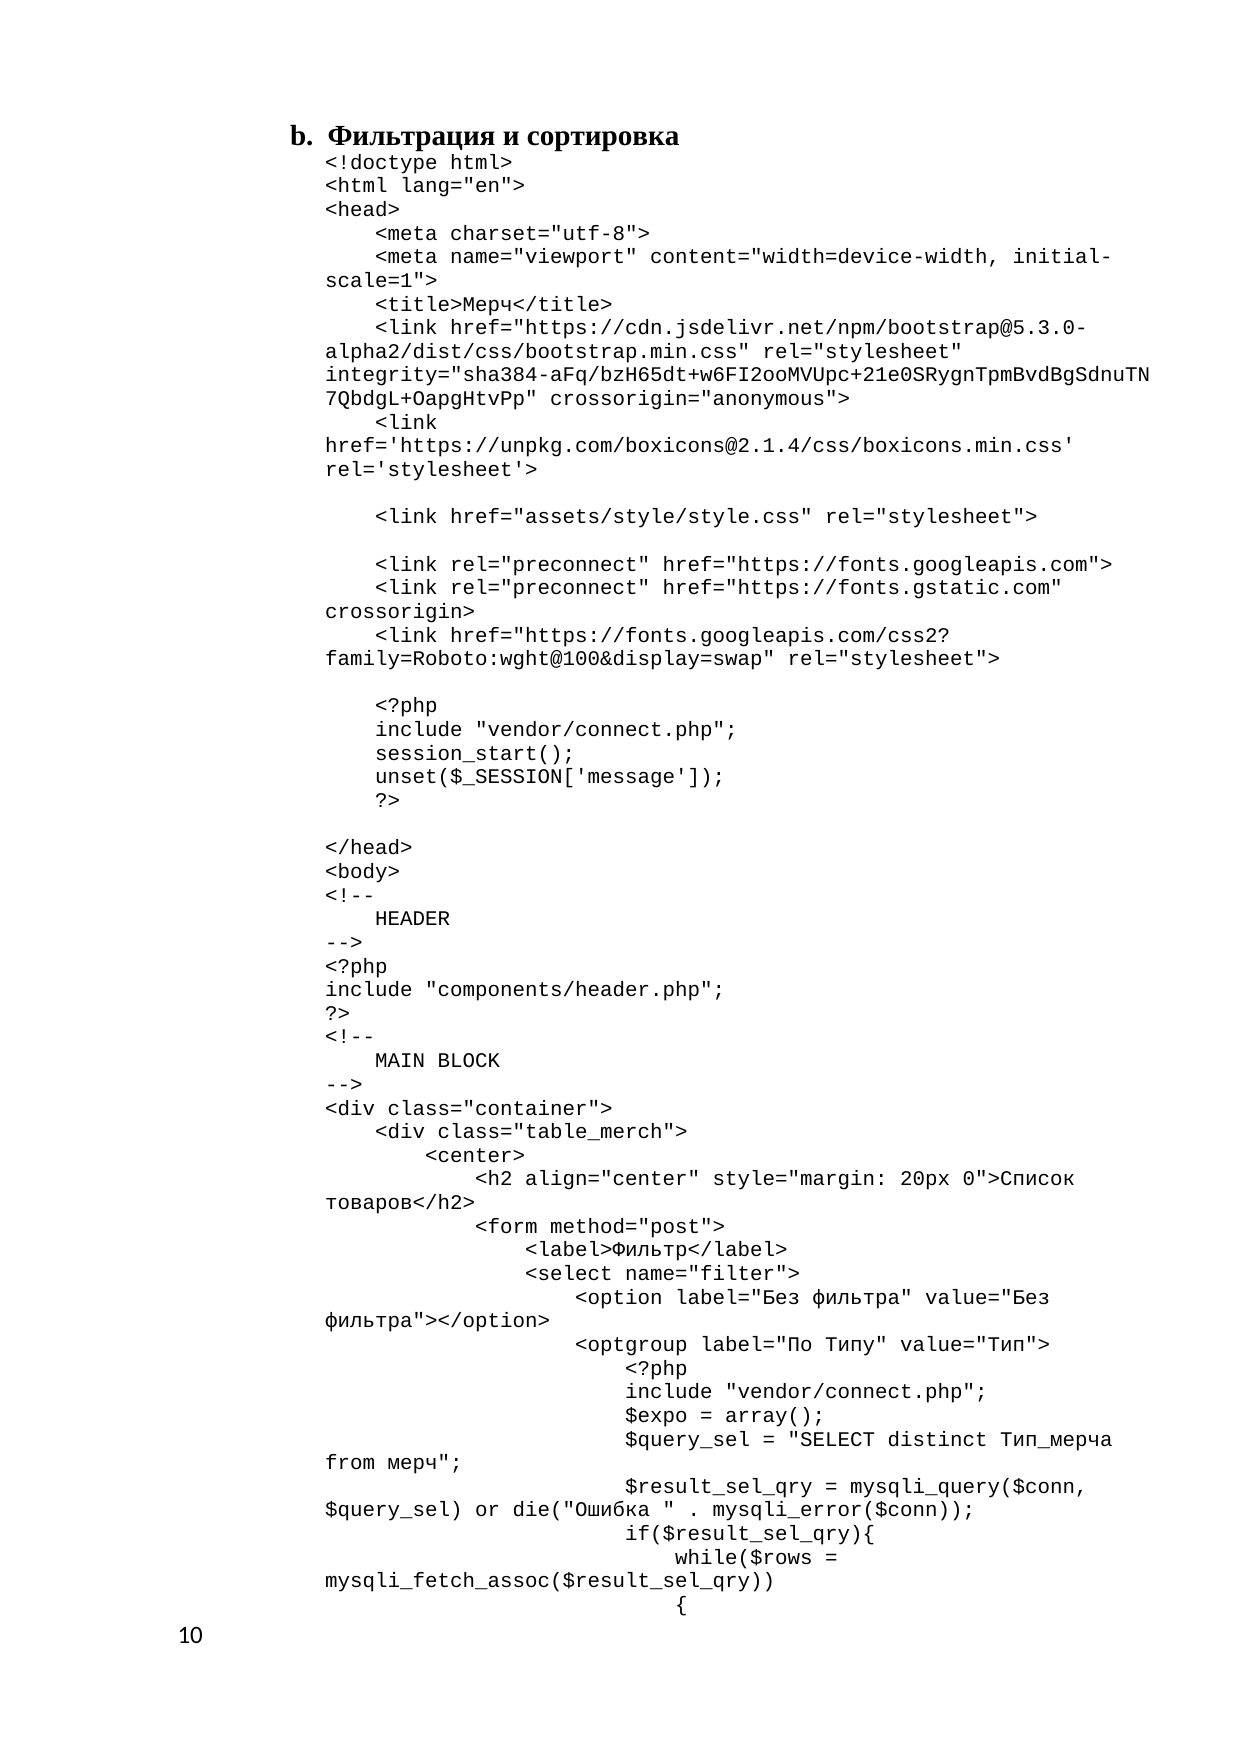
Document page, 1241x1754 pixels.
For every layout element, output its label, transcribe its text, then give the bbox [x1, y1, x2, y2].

list Фильтрация и сортировка [290, 118, 1152, 152]
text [325, 152, 1152, 1618]
